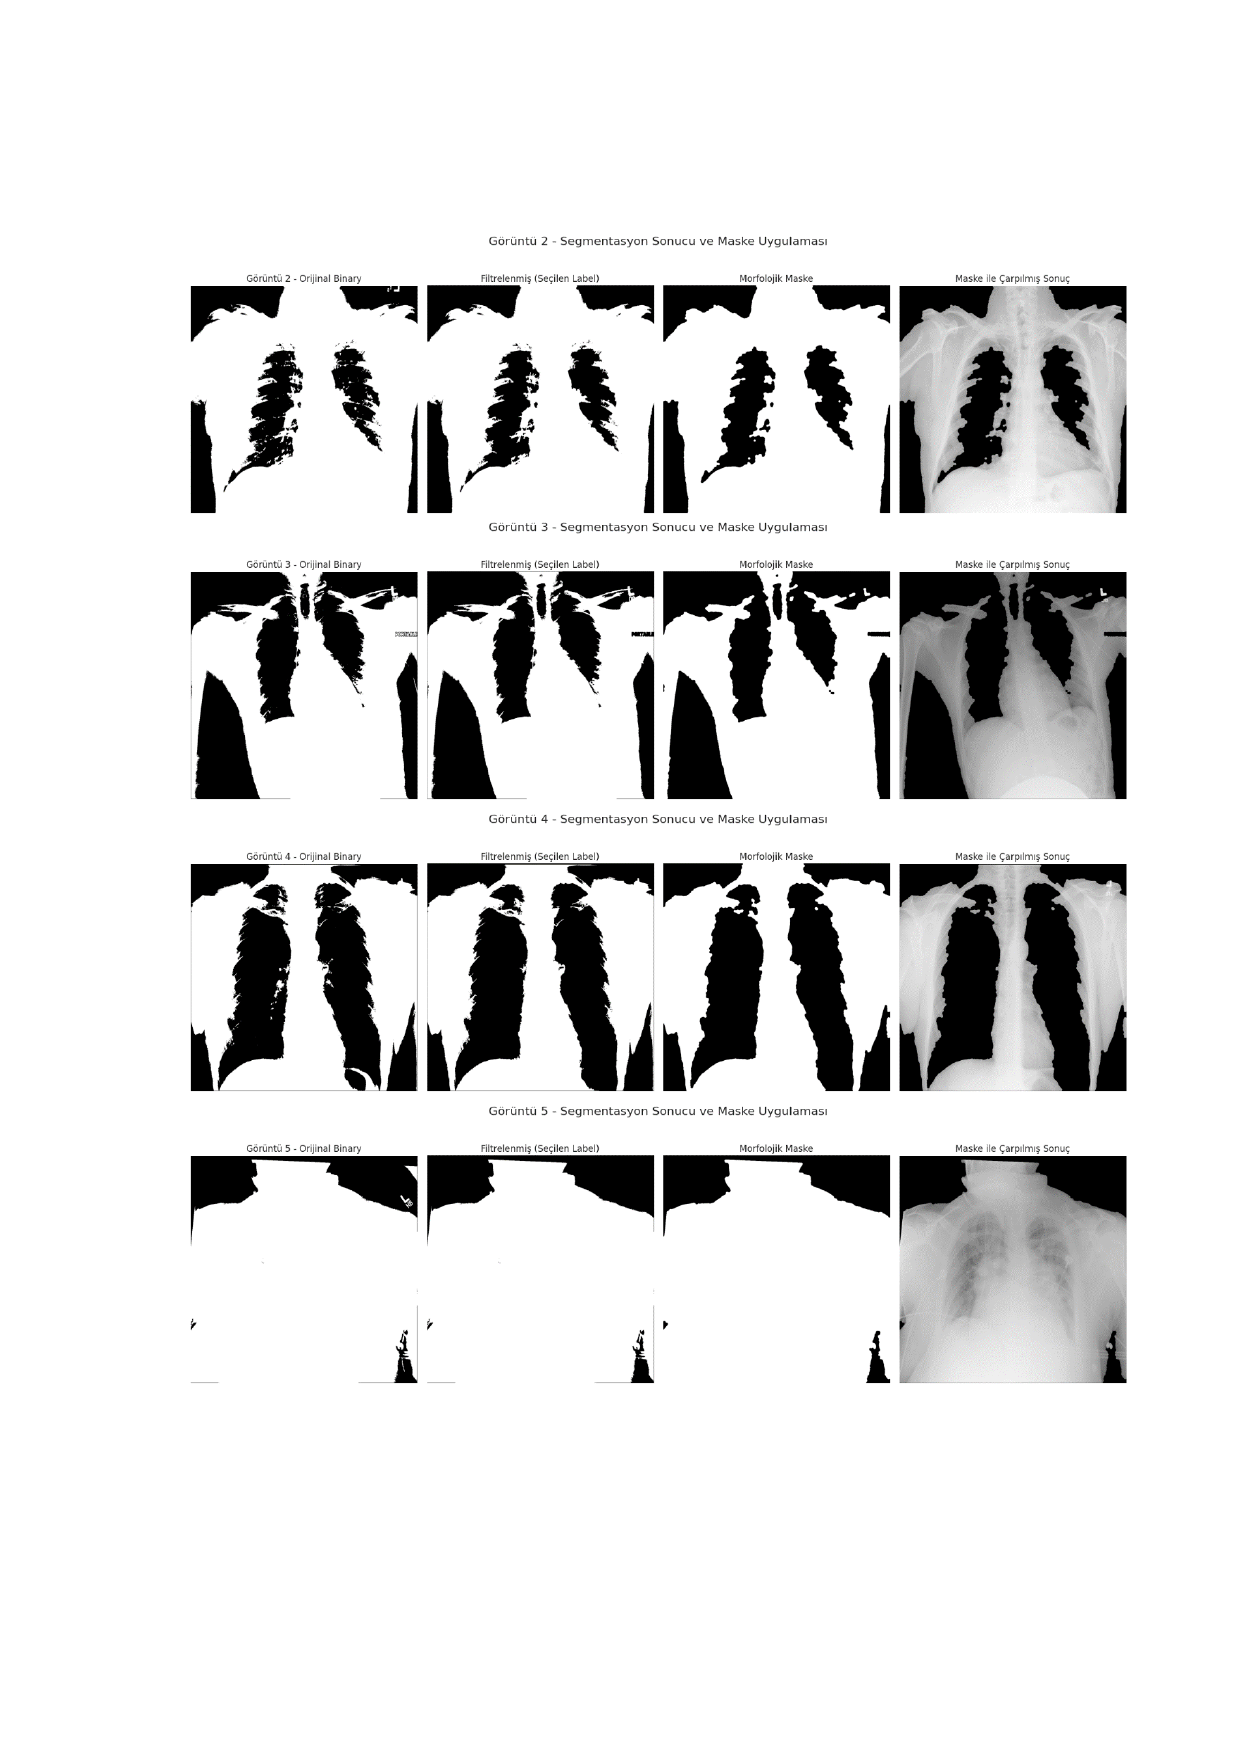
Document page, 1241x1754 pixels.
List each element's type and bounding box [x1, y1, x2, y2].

picture [185, 809, 1130, 1096]
picture [185, 1101, 1130, 1388]
picture [185, 231, 1130, 804]
